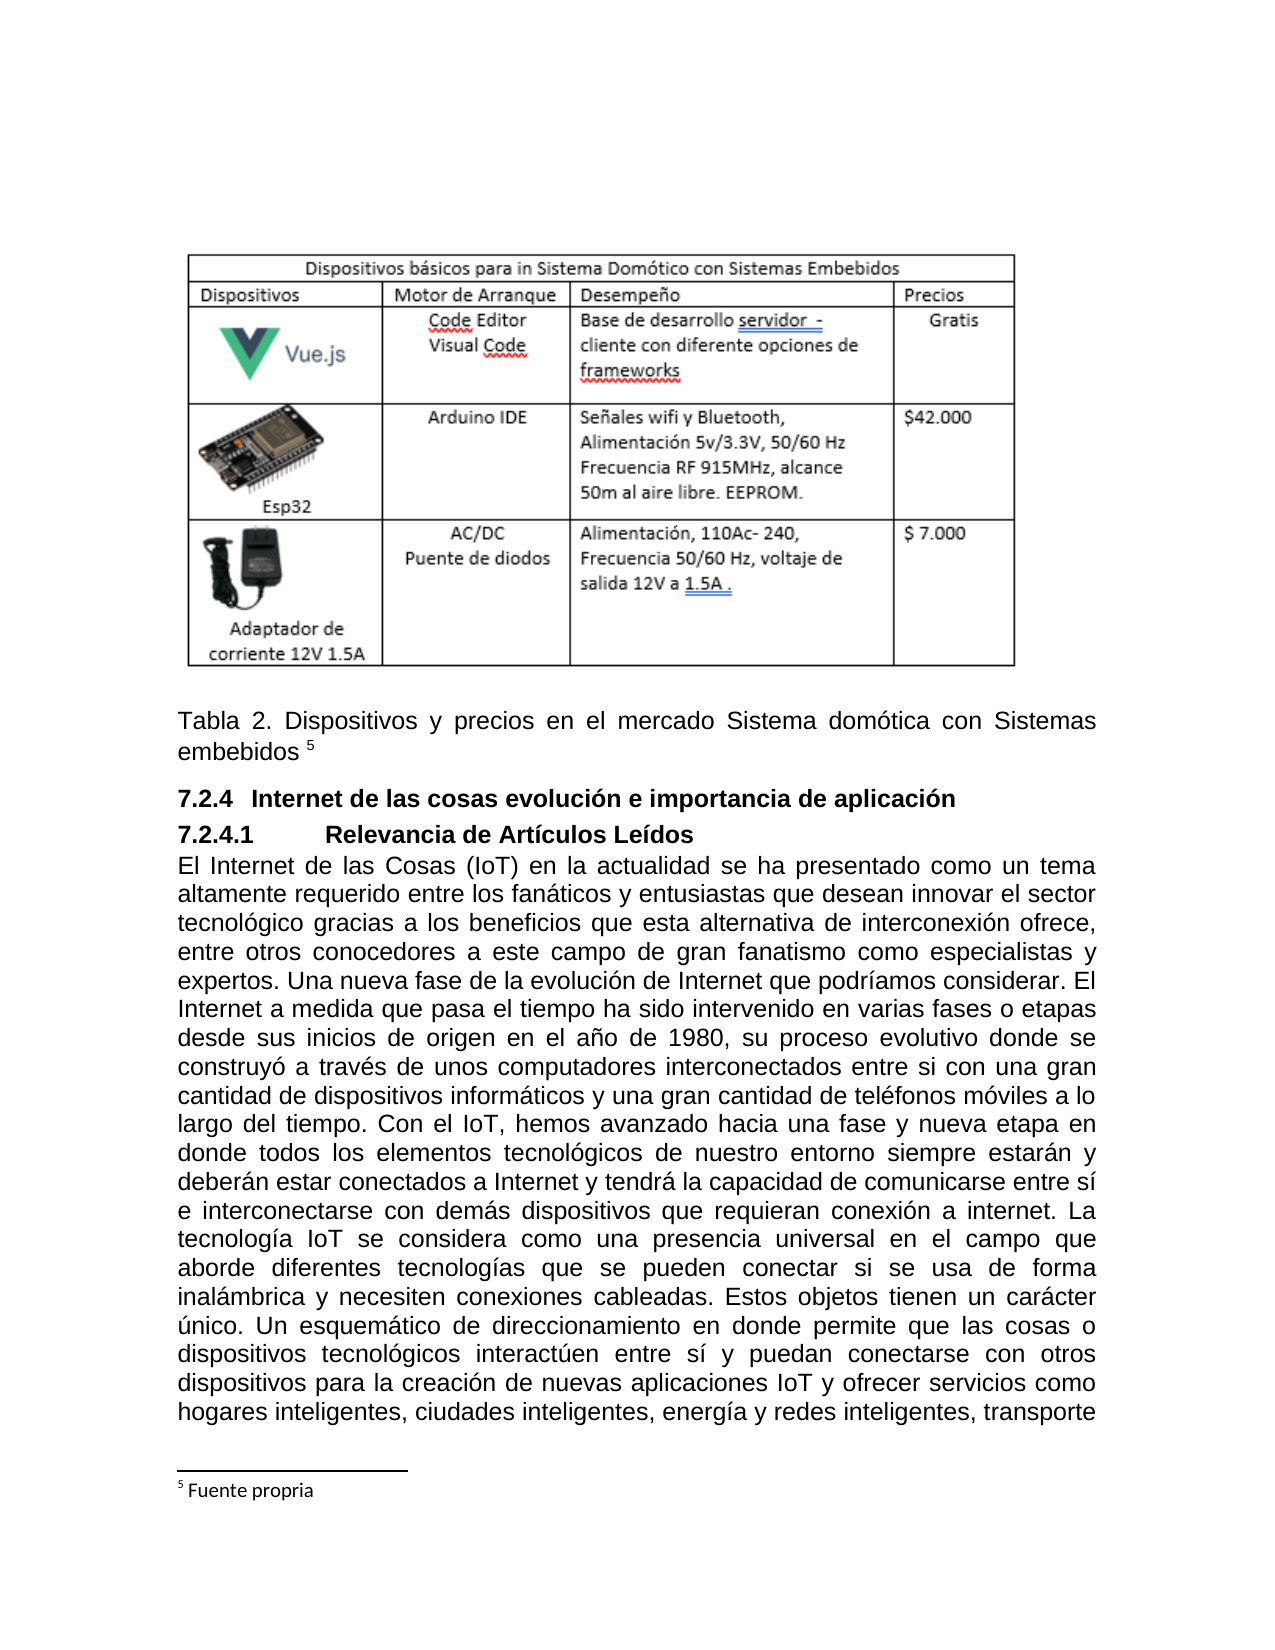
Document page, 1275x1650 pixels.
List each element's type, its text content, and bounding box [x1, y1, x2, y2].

subtitle Relevancia de Artículos Leídos [177, 819, 1098, 848]
subtitle Internet de las cosas evolución e importancia de aplicación [177, 784, 1098, 813]
picture [177, 243, 1031, 687]
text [177, 851, 1098, 1426]
text Tabla 2. Dispositivos y precios en el mercado Sistema domótica con Sistemas embebidos [177, 706, 1098, 765]
